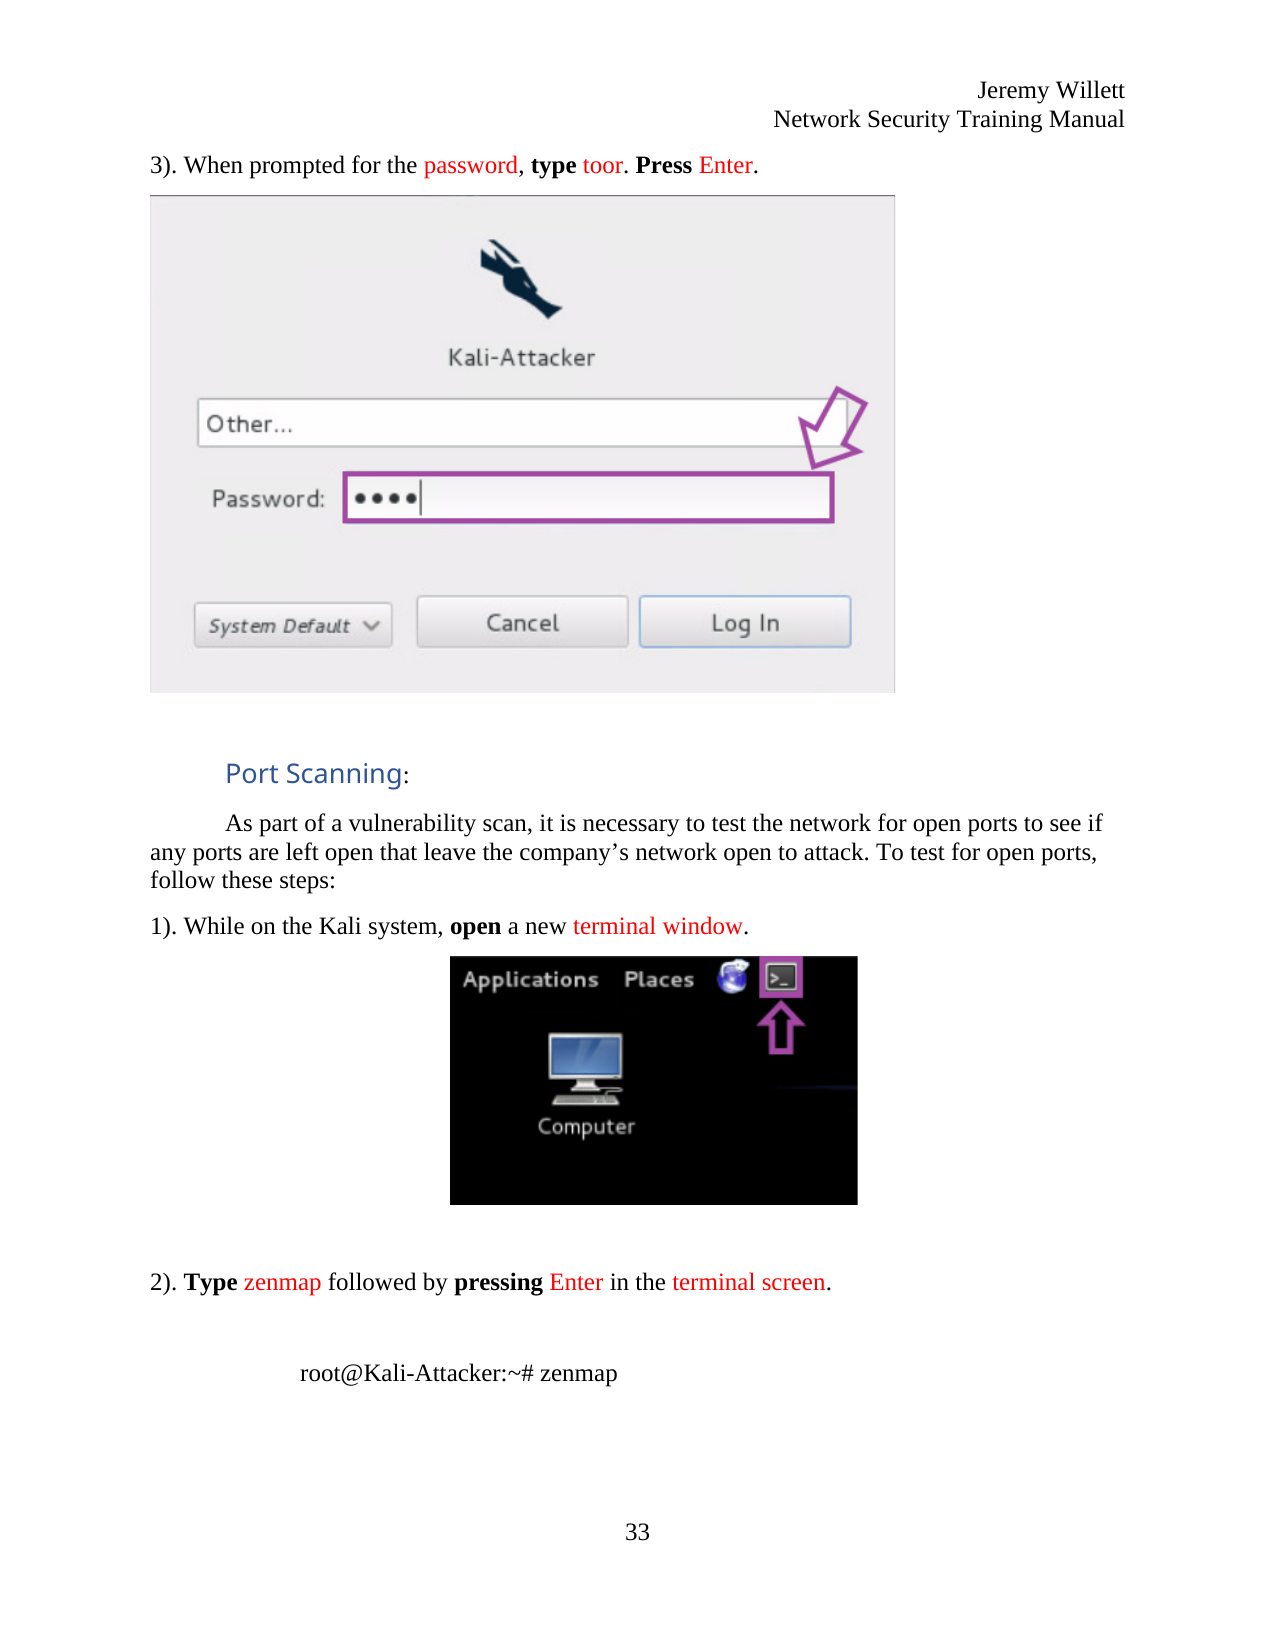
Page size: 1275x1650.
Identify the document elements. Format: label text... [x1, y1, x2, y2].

picture [450, 956, 858, 1205]
text 1). While on the Kali system, open a new terminal window. [150, 911, 1125, 939]
text Port Scanning: [150, 754, 1125, 791]
text 2). Type zenmap followed by pressing Enter in the terminal screen. [150, 1267, 1125, 1296]
text As part of a vulnerability scan, it is necessary to test the network for open ports to see if any ports are left open that leave the company’s network open to attack. To test for open ports, follow these steps: [150, 808, 1125, 894]
picture [150, 195, 896, 693]
text root@Kali-Attacker:~# zenmap [225, 1358, 1125, 1386]
text 3). When prompted for the password, type toor. Press Enter. [150, 150, 1125, 179]
